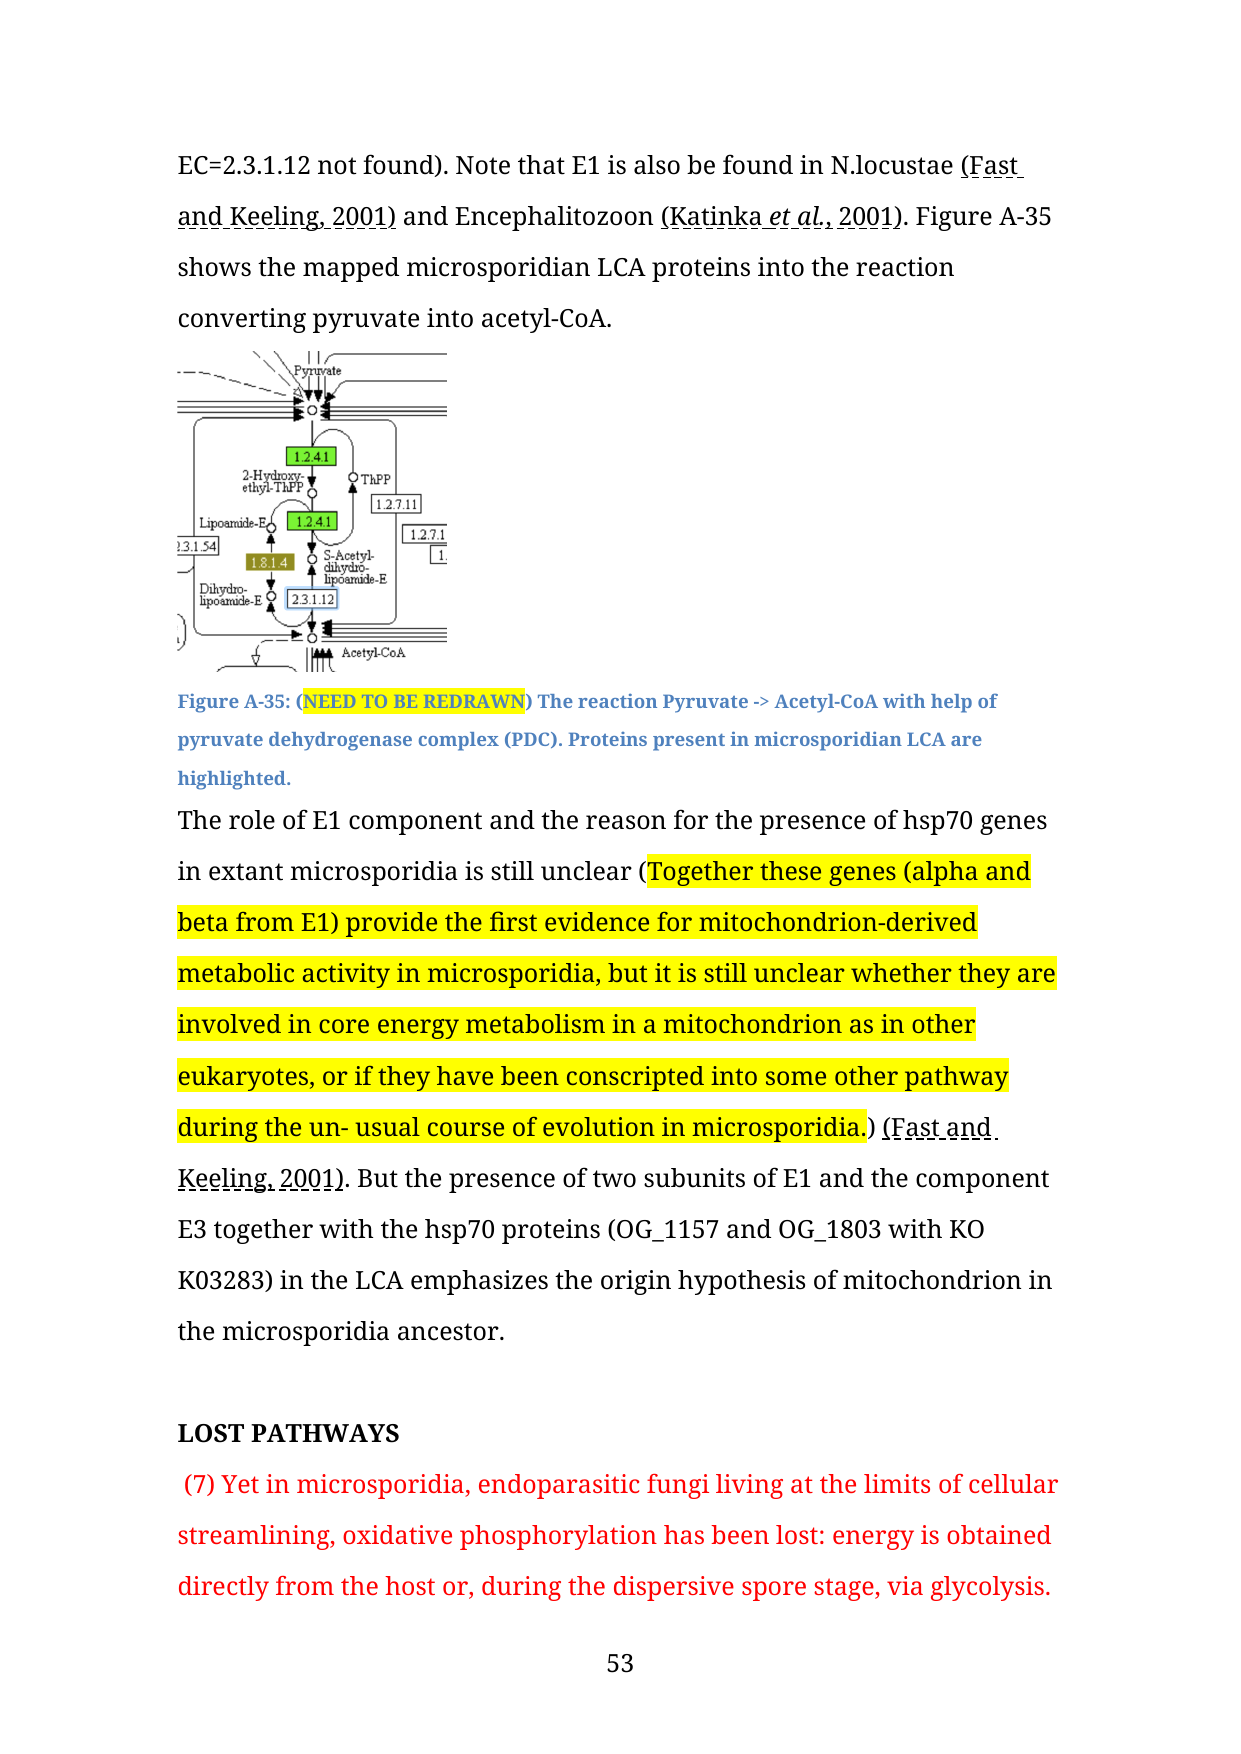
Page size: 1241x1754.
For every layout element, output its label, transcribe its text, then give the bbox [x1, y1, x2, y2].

text The role of E1 component and the reason for the presence of hsp70 genes in extant microsporidia is still unclear (Together these genes (alpha and beta from E1) provide the first evidence for mitochondrion-derived metabolic activity in microsporidia, but it is still unclear whether they are involved in core energy metabolism in a mitochondrion as in other eukaryotes, or if they have been conscripted into some other pathway during the un- usual course of evolution in microsporidia.) (Fast and Keeling, 2001). But the presence of two subunits of E1 and the component E3 together with the hsp70 proteins (OG_1157 and OG_1803 with KO K03283) in the LCA emphasizes the origin hypothesis of mitochondrion in the microsporidia ancestor. [177, 803, 1063, 1347]
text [177, 148, 1063, 335]
text Figure A-35: (NEED TO BE REDRAWN) The reaction Pyruvate -> Acetyl-CoA with help of pyruvate dehydrogenase complex (PDC). Proteins present in microsporidian LCA are highlighted. [177, 688, 1063, 790]
text LOST PATHWAYS [177, 1416, 1063, 1449]
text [177, 1467, 1063, 1603]
picture [177, 351, 447, 672]
